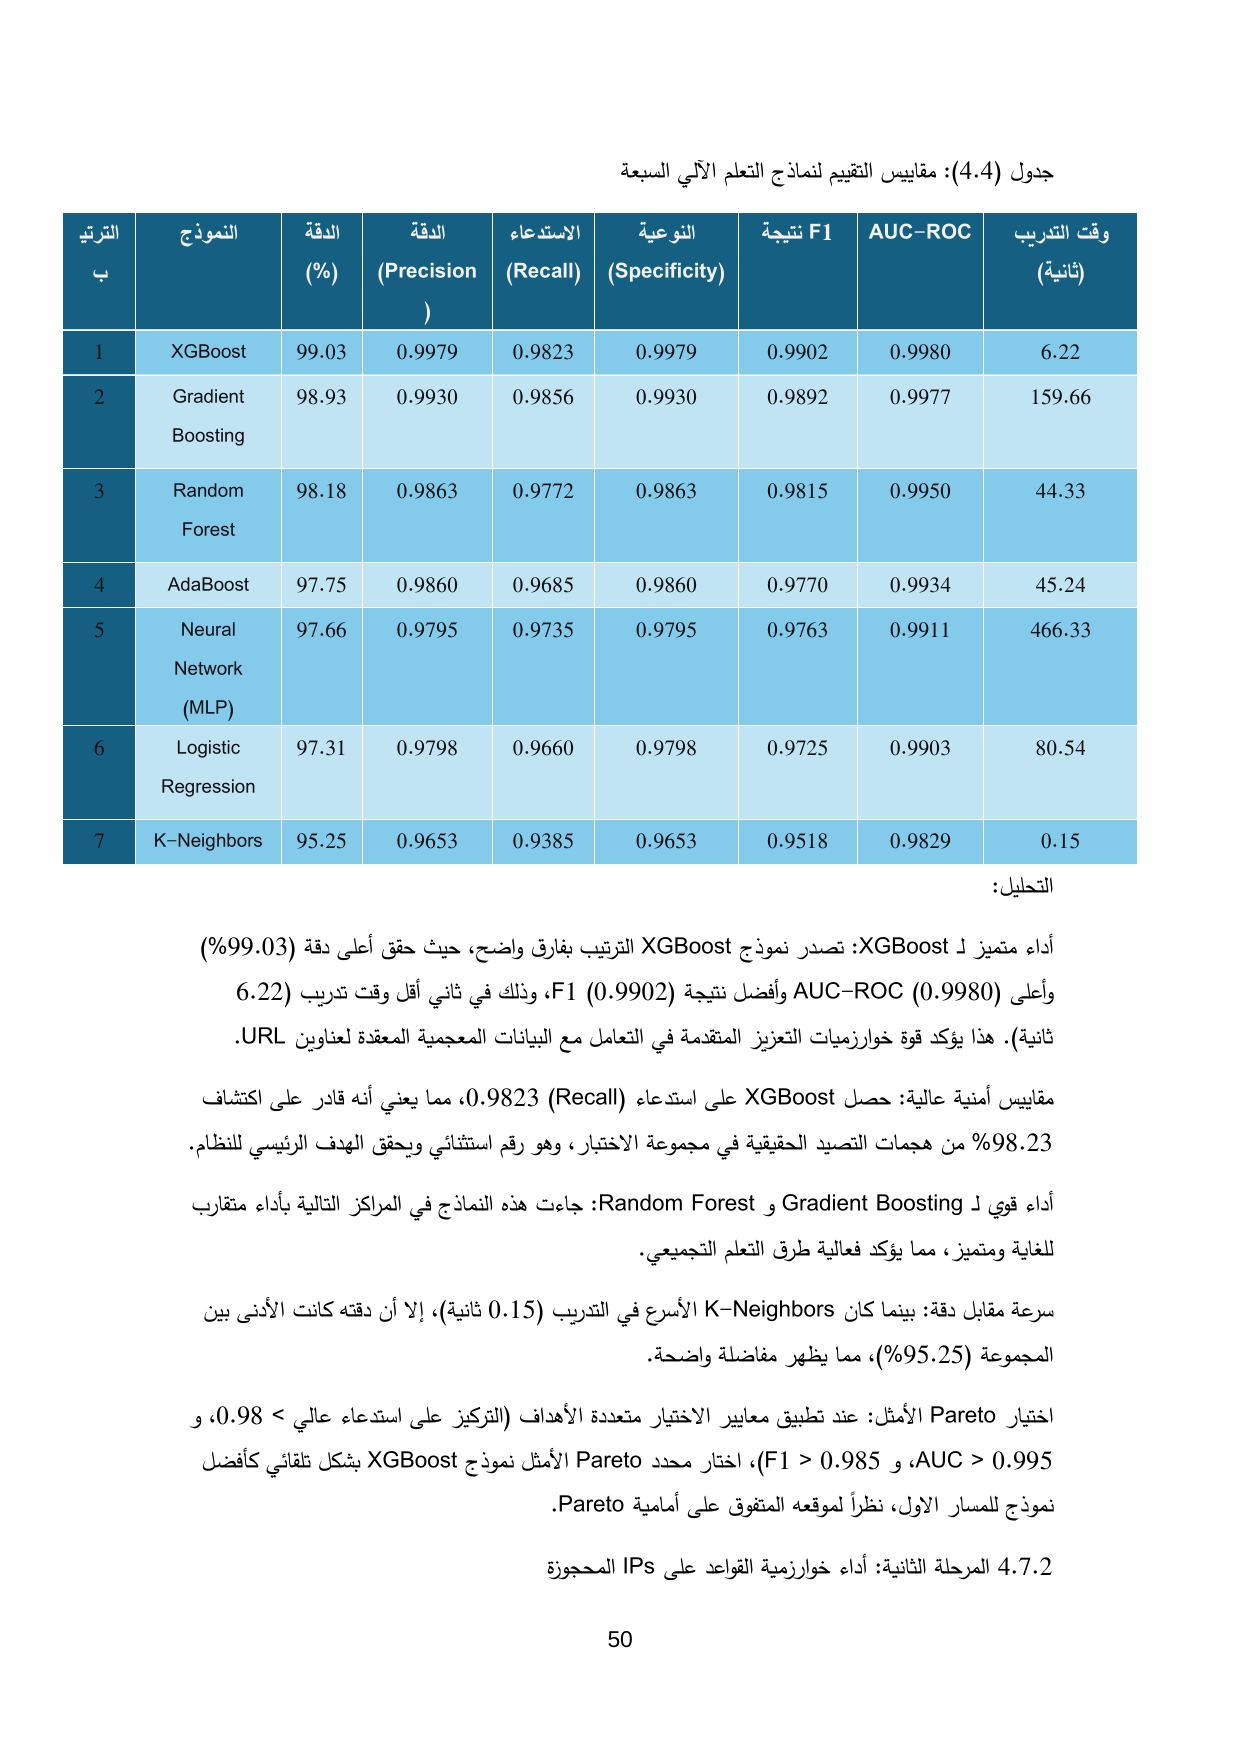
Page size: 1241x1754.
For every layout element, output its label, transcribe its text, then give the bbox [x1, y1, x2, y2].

table_header النموذج [136, 213, 281, 329]
table_cell 0.9518 [739, 820, 857, 864]
table_cell 0.9979 [363, 331, 492, 374]
table_cell Neural Network (MLP) [136, 608, 281, 725]
table_cell 0.9660 [493, 726, 594, 819]
table_cell 0.15 [984, 820, 1137, 864]
table_cell 97.75 [282, 563, 362, 607]
table_cell 1 [63, 331, 135, 374]
table_cell 0.9902 [739, 331, 857, 374]
table_cell 3 [63, 469, 135, 562]
table_cell Logistic Regression [136, 726, 281, 819]
table_cell 0.9980 [858, 331, 983, 374]
table_header الترتيب [63, 213, 135, 329]
table_header AUC-ROC [858, 213, 983, 329]
table_cell 99.03 [282, 331, 362, 374]
table_header نتيجة F1 [739, 213, 857, 329]
table_cell 0.9930 [363, 376, 492, 468]
table_cell 0.9798 [363, 726, 492, 819]
table_header وقت التدريب (ثانية) [984, 213, 1137, 329]
table_cell 97.66 [282, 608, 362, 725]
table_cell 0.9795 [595, 608, 738, 725]
table_cell 6.22 [984, 331, 1137, 374]
table_cell 0.9911 [858, 608, 983, 725]
table_cell 0.9653 [595, 820, 738, 864]
table_cell 44.33 [984, 469, 1137, 562]
table_header الاستدعاء (Recall) [493, 213, 594, 329]
table_cell 466.33 [984, 608, 1137, 725]
table_cell 159.66 [984, 376, 1137, 468]
table_cell 45.24 [984, 563, 1137, 607]
table_cell 97.31 [282, 726, 362, 819]
table_cell 0.9823 [493, 331, 594, 374]
table_cell 0.9950 [858, 469, 983, 562]
table_cell 0.9770 [739, 563, 857, 607]
table_cell 4 [63, 563, 135, 607]
table_cell XGBoost [136, 331, 281, 374]
text التحليل: [187, 865, 1053, 906]
table_cell K-Neighbors [136, 820, 281, 864]
table_cell 0.9763 [739, 608, 857, 725]
text اختيار Pareto الأمثل: عند تطبيق معايير الاختيار متعددة الأهداف (التركيز على استدعاء عالي > 0.98، و AUC > 0.995، و F1 > 0.985)، اختار محدد Pareto الأمثل نموذج XGBoost بشكل تلقائي كأفضل نموذج للمسار الاول، نظراً لموقعه المتفوق على أمامية Pareto. [187, 1395, 1053, 1526]
text أداء قوي لـ Gradient Boosting و Random Forest: جاءت هذه النماذج في المراكز التالية بأداء متقارب للغاية ومتميز، مما يؤكد فعالية طرق التعلم التجميعي. [187, 1183, 1053, 1269]
table_cell 0.9930 [595, 376, 738, 468]
table_cell 0.9863 [363, 469, 492, 562]
table_cell 0.9860 [595, 563, 738, 607]
table_cell Random Forest [136, 469, 281, 562]
text مقاييس أمنية عالية: حصل XGBoost على استدعاء (Recall) 0.9823، مما يعني أنه قادر على اكتشاف 98.23% من هجمات التصيد الحقيقية في مجموعة الاختبار، وهو رقم استثنائي ويحقق الهدف الرئيسي للنظام. [187, 1077, 1053, 1163]
table_cell Gradient Boosting [136, 376, 281, 468]
table_cell 0.9863 [595, 469, 738, 562]
table_cell 0.9685 [493, 563, 594, 607]
table_cell 6 [63, 726, 135, 819]
table_cell 0.9979 [595, 331, 738, 374]
table_header الدقة (%) [282, 213, 362, 329]
table_cell 0.9735 [493, 608, 594, 725]
table_cell 0.9829 [858, 820, 983, 864]
table_cell 0.9892 [739, 376, 857, 468]
table_cell 98.93 [282, 376, 362, 468]
table_cell 5 [63, 608, 135, 725]
table_cell AdaBoost [136, 563, 281, 607]
table_cell 2 [63, 376, 135, 468]
text أداء متميز لـ XGBoost: تصدر نموذج XGBoost الترتيب بفارق واضح، حيث حقق أعلى دقة (99.03%) وأعلى AUC-ROC (0.9980) وأفضل نتيجة F1 (0.9902)، وذلك في ثاني أقل وقت تدريب (6.22 ثانية). هذا يؤكد قوة خوارزميات التعزيز المتقدمة في التعامل مع البيانات المعجمية المعقدة لعناوين URL. [187, 926, 1053, 1057]
table_cell 0.9860 [363, 563, 492, 607]
table_cell 0.9385 [493, 820, 594, 864]
table_header النوعية (Specificity) [595, 213, 738, 329]
table_header الدقة (Precision) [363, 213, 492, 329]
table_cell 0.9653 [363, 820, 492, 864]
text 4.7.2 المرحلة الثانية: أداء خوارزمية القواعد على IPs المحجوزة [187, 1546, 1053, 1587]
text جدول (4.4): مقاييس التقييم لنماذج التعلم الآلي السبعة [187, 150, 1053, 191]
table_cell 0.9795 [363, 608, 492, 725]
table_cell 0.9934 [858, 563, 983, 607]
table_cell 0.9815 [739, 469, 857, 562]
text سرعة مقابل دقة: بينما كان K-Neighbors الأسرع في التدريب (0.15 ثانية)، إلا أن دقته كانت الأدنى بين المجموعة (95.25%)، مما يظهر مفاضلة واضحة. [187, 1289, 1053, 1375]
table_cell 0.9798 [595, 726, 738, 819]
table_cell 98.18 [282, 469, 362, 562]
table_cell 0.9772 [493, 469, 594, 562]
table_cell 95.25 [282, 820, 362, 864]
table_cell 0.9903 [858, 726, 983, 819]
table_cell 0.9725 [739, 726, 857, 819]
table_cell 0.9856 [493, 376, 594, 468]
table_cell 7 [63, 820, 135, 864]
table_cell 80.54 [984, 726, 1137, 819]
table_cell 0.9977 [858, 376, 983, 468]
